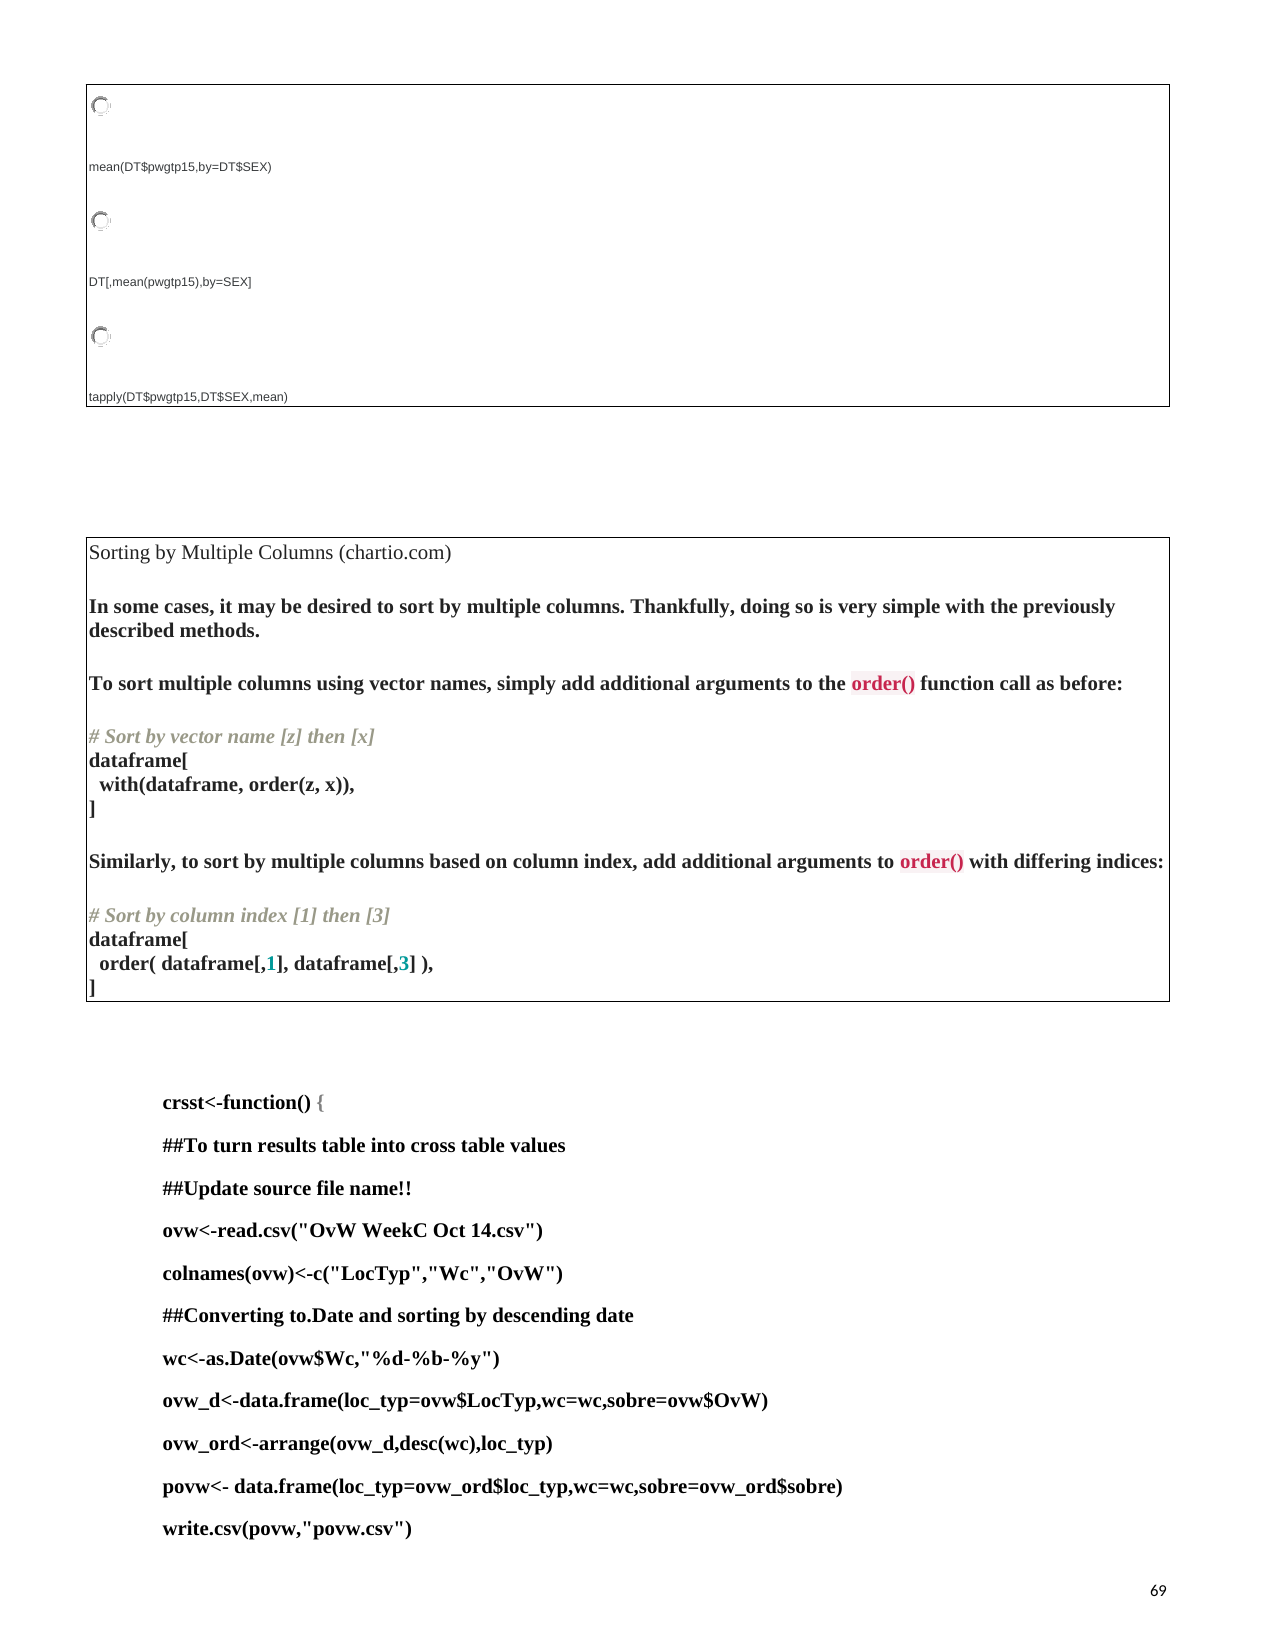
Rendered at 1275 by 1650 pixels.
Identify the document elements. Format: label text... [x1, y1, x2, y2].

text # Sort by vector name [z] then [x] [87, 721, 1169, 748]
text ] [87, 972, 1169, 1001]
text mean(DT$pwgtp15,by=DT$SEX) [87, 139, 1169, 174]
text ovw<-read.csv("OvW WeekC Oct 14.csv") [89, 1218, 1167, 1242]
text dataframe[ [89, 748, 1167, 772]
text ovw_ord<-arrange(ovw_d,desc(wc),loc_typ) [162, 1431, 1167, 1455]
text wc<-as.Date(ovw$Wc,"%d-%b-%y") [89, 1346, 1167, 1370]
text In some cases, it may be desired to sort by multiple columns. Thankfully, doing so is very simple with the previously described methods. [87, 590, 1169, 642]
text # Sort by column index [1] then [3] [87, 899, 1169, 927]
text crsst<-function() { [162, 1090, 1167, 1114]
text ovw_d<-data.frame(loc_typ=ovw$LocTyp,wc=wc,sobre=ovw$OvW) [89, 1388, 1167, 1412]
text tapply(DT$pwgtp15,DT$SEX,mean) [87, 370, 1169, 406]
text ##Converting to.Date and sorting by descending date [89, 1303, 1167, 1327]
text To sort multiple columns using vector names, simply add additional arguments to the order() function call as before: [87, 668, 1169, 695]
text ] [89, 796, 1167, 820]
text ##Update source file name!! [162, 1175, 1167, 1199]
text ##To turn results table into cross table values [162, 1133, 1167, 1157]
text Similarly, to sort by multiple columns based on column index, add additional arguments to order() with differing indices: [87, 846, 1169, 873]
text order( dataframe[,1], dataframe[,3] ), [89, 951, 1167, 972]
text with(dataframe, order(z, x)), [89, 772, 1167, 796]
text DT[,mean(pwgtp15),by=SEX] [87, 254, 1169, 289]
subtitle Sorting by Multiple Columns (chartio.com) [87, 538, 1169, 564]
text povw<- data.frame(loc_typ=ovw_ord$loc_typ,wc=wc,sobre=ovw_ord$sobre) [162, 1474, 1167, 1498]
text write.csv(povw,"povw.csv") [162, 1516, 1167, 1540]
text colnames(ovw)<-c("LocTyp","Wc","OvW") [162, 1261, 1167, 1285]
text dataframe[ [89, 927, 1167, 951]
